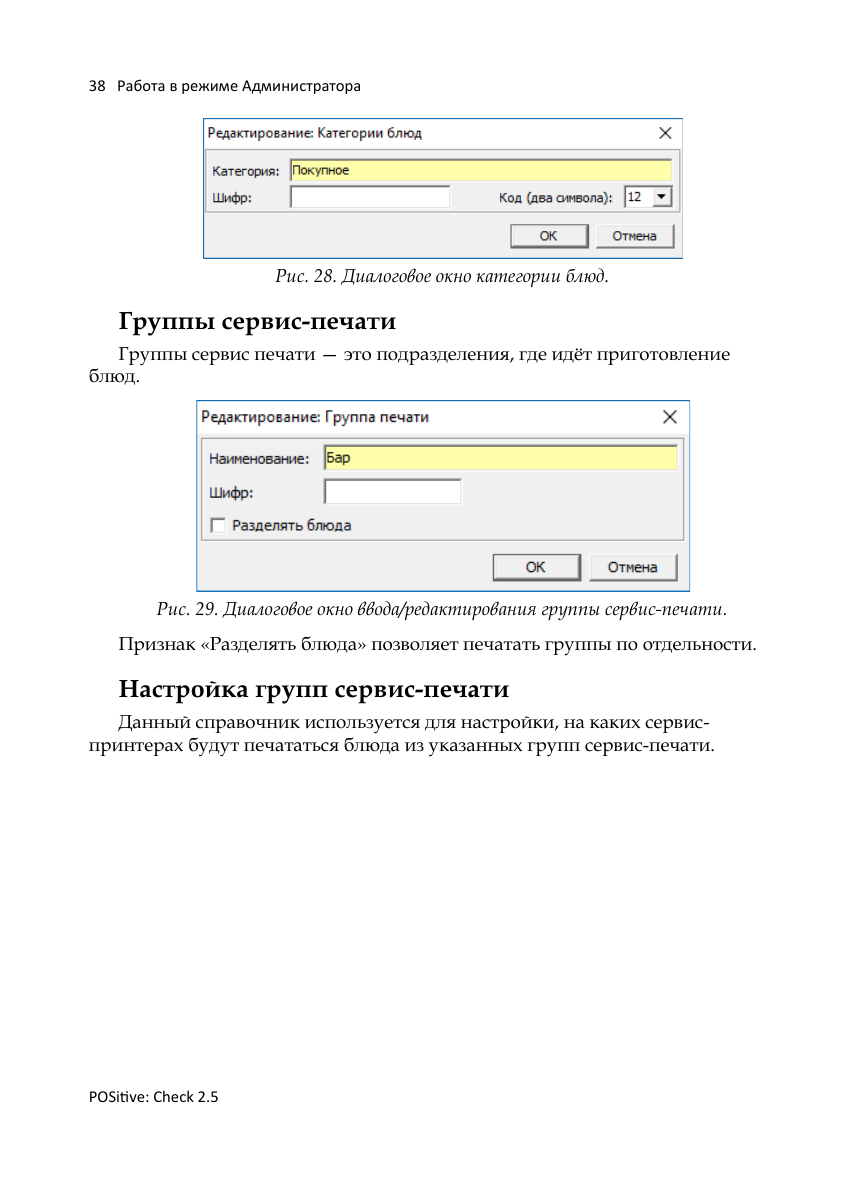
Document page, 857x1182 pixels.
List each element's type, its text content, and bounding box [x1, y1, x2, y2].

subtitle Настройка групп сервис-печати [89, 675, 768, 705]
picture [196, 400, 690, 592]
text Данный справочник используется для настройки, на каких сервис-принтерах будут печататься блюда из указанных групп сервис-печати. [89, 711, 768, 756]
picture [203, 118, 683, 259]
text Признак «Разделять блюда» позволяет печатать группы по отдельности. [89, 633, 768, 656]
text Группы сервис печати — это подразделения, где идёт приготовление блюд. [89, 343, 768, 388]
subtitle Группы сервис-печати [89, 306, 768, 337]
text Рис. 28. Диалоговое окно категории блюд. [89, 265, 768, 288]
text Рис. 29. Диалоговое окно ввода/редактирования группы сервис-печати. [89, 598, 768, 621]
